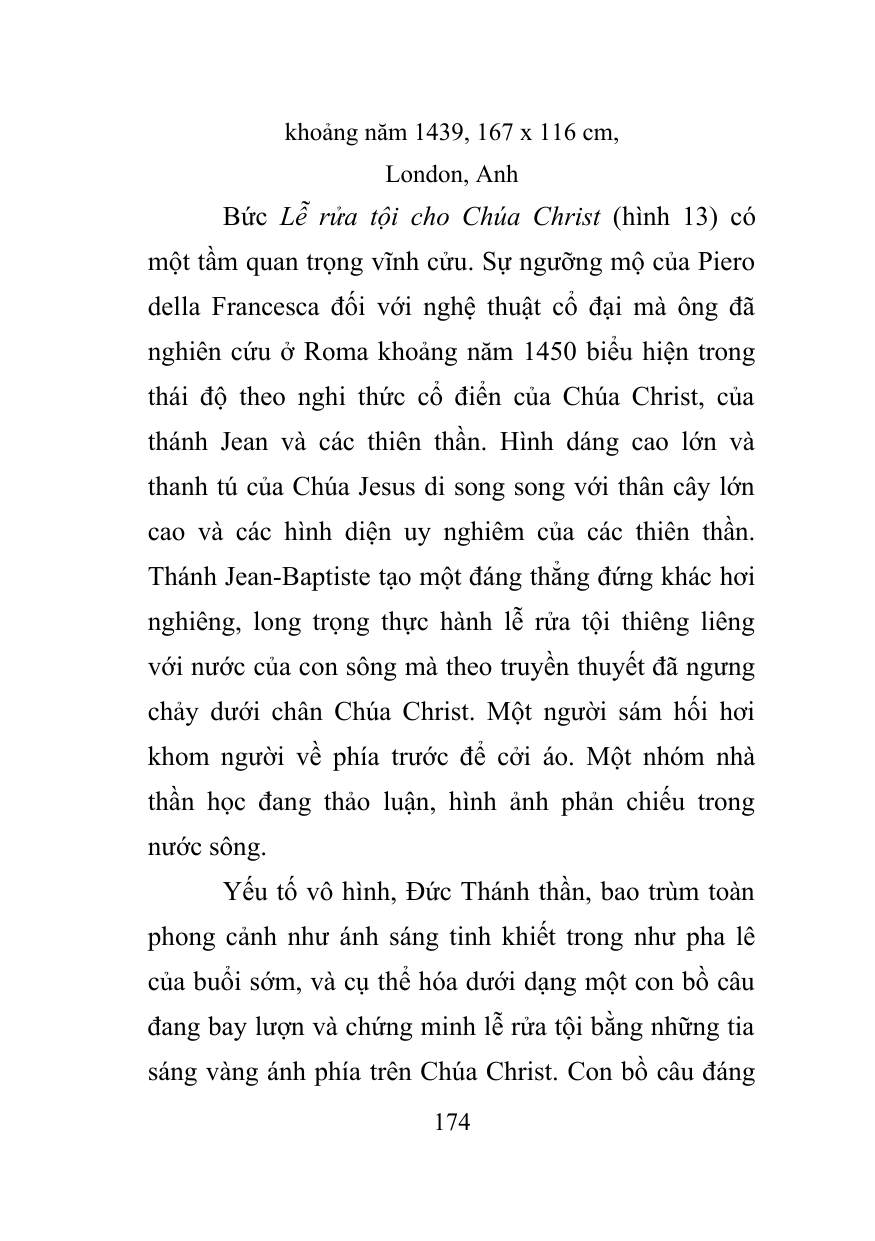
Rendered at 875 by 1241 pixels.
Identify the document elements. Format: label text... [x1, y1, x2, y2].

text Bức Lễ rửa tội cho Chúa Christ (hình 13) có một tầm quan trọng vĩnh cửu. Sự ngưỡng mộ của Piero della Francesca đối với nghệ thuật cổ đại mà ông đã nghiên cứu ở Roma khoảng năm 1450 biểu hiện trong thái độ theo nghi thức cổ điển của Chúa Christ, của thánh Jean và các thiên thần. Hình dáng cao lớn và thanh tú của Chúa Jesus di song song với thân cây lớn cao và các hình diện uy nghiêm của các thiên thần. Thánh Jean-Baptiste tạo một đáng thẳng đứng khác hơi nghiêng, long trọng thực hành lễ rửa tội thiêng liêng với nước của con sông mà theo truyền thuyết đã ngưng chảy dưới chân Chúa Christ. Một người sám hối hơi khom người về phía trước để cởi áo. Một nhóm nhà thần học đang thảo luận, hình ảnh phản chiếu trong nước sông. [148, 201, 756, 861]
text London, Anh [148, 160, 756, 187]
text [148, 876, 756, 1086]
text khoảng năm 1439, 167 x 116 cm, [148, 118, 756, 146]
